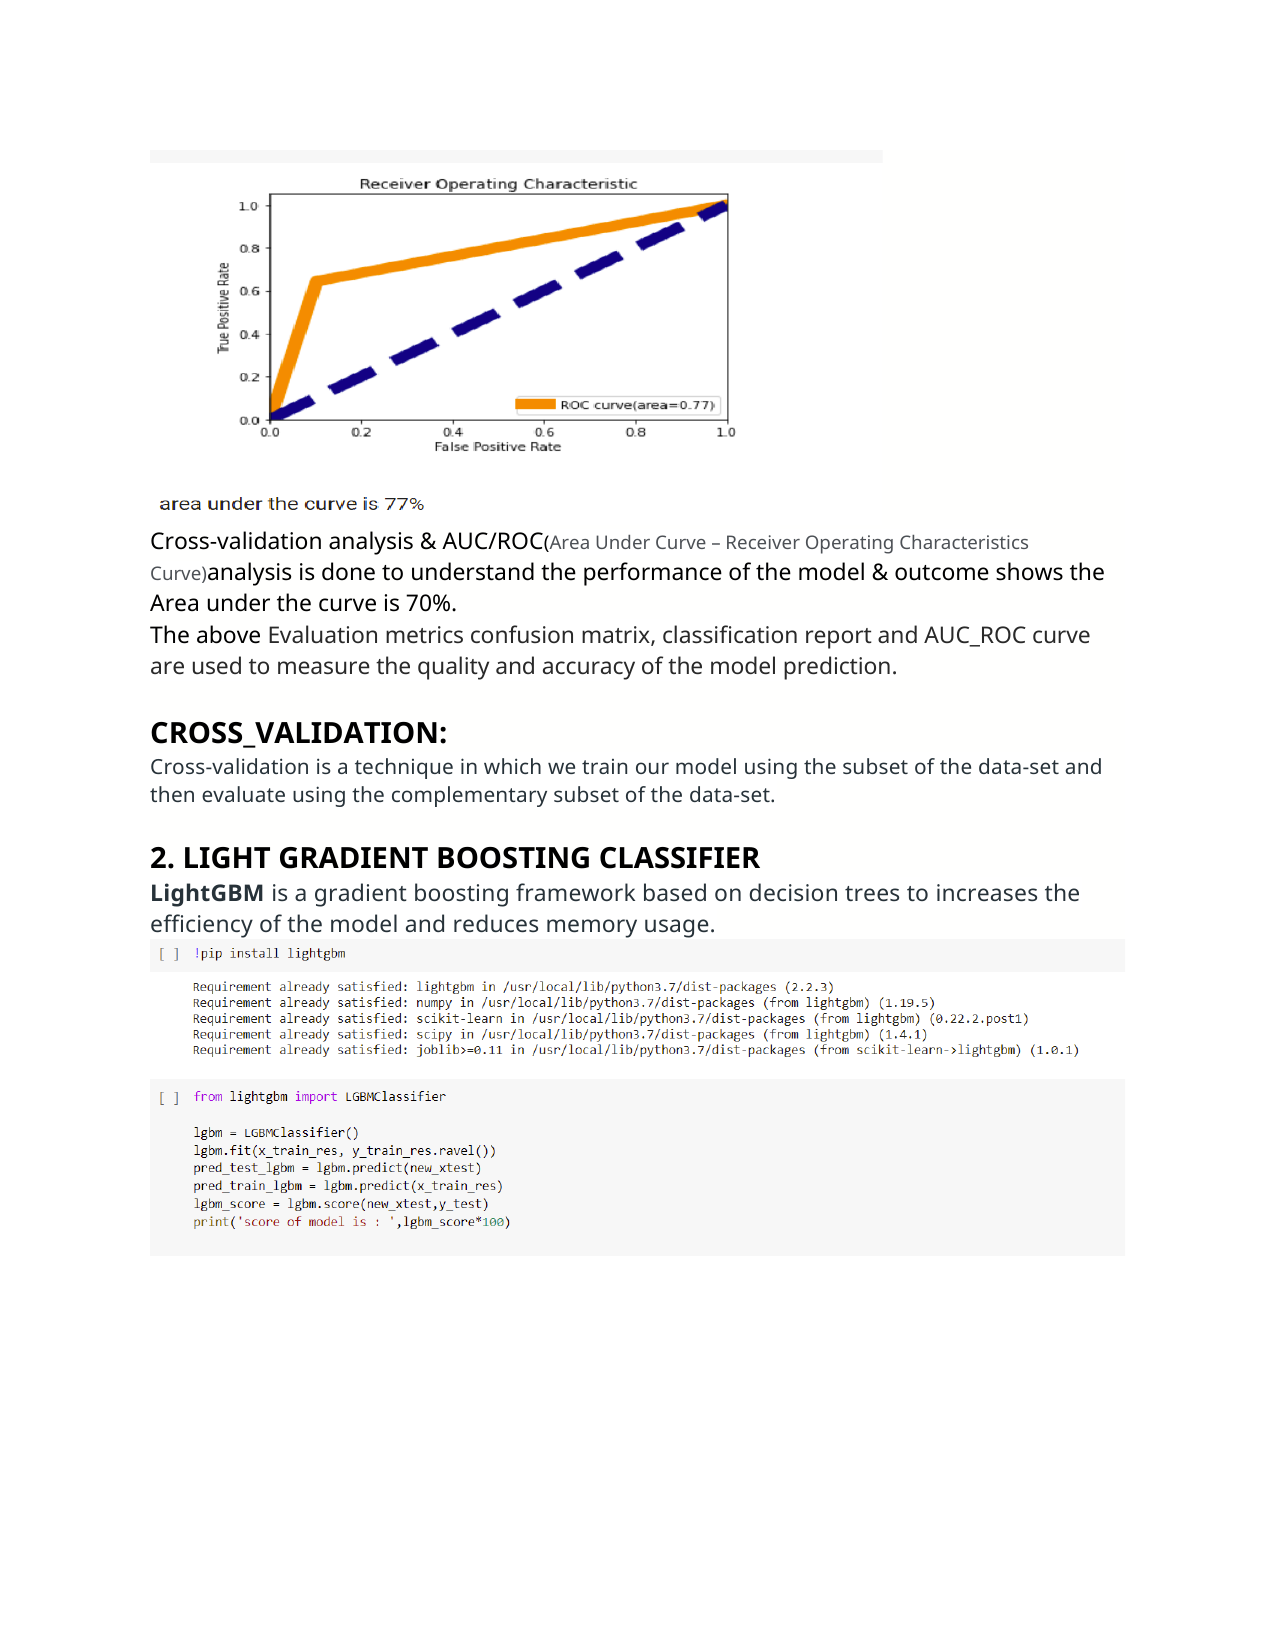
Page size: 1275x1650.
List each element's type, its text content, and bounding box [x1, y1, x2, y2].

text 2. LIGHT GRADIENT BOOSTING CLASSIFIER [150, 837, 1125, 877]
picture [150, 939, 1125, 1256]
picture [150, 150, 883, 525]
text LightGBM is a gradient boosting framework based on decision trees to increases the efficiency of the model and reduces memory usage. [717, 877, 1125, 939]
text The above Evaluation metrics confusion matrix, classification report and AUC_ROC curve are used to measure the quality and accuracy of the model prediction. [897, 619, 1125, 681]
text Cross-validation is a technique in which we train our model using the subset of the data-set and then evaluate using the complementary subset of the data-set. [777, 752, 1125, 809]
text Cross-validation analysis & AUC/ROC(Area Under Curve – Receiver Operating Characteristics Curve)analysis is done to understand the performance of the model & outcome shows the Area under the curve is 70%. [150, 525, 1125, 619]
text CROSS_VALIDATION: [150, 712, 1125, 752]
